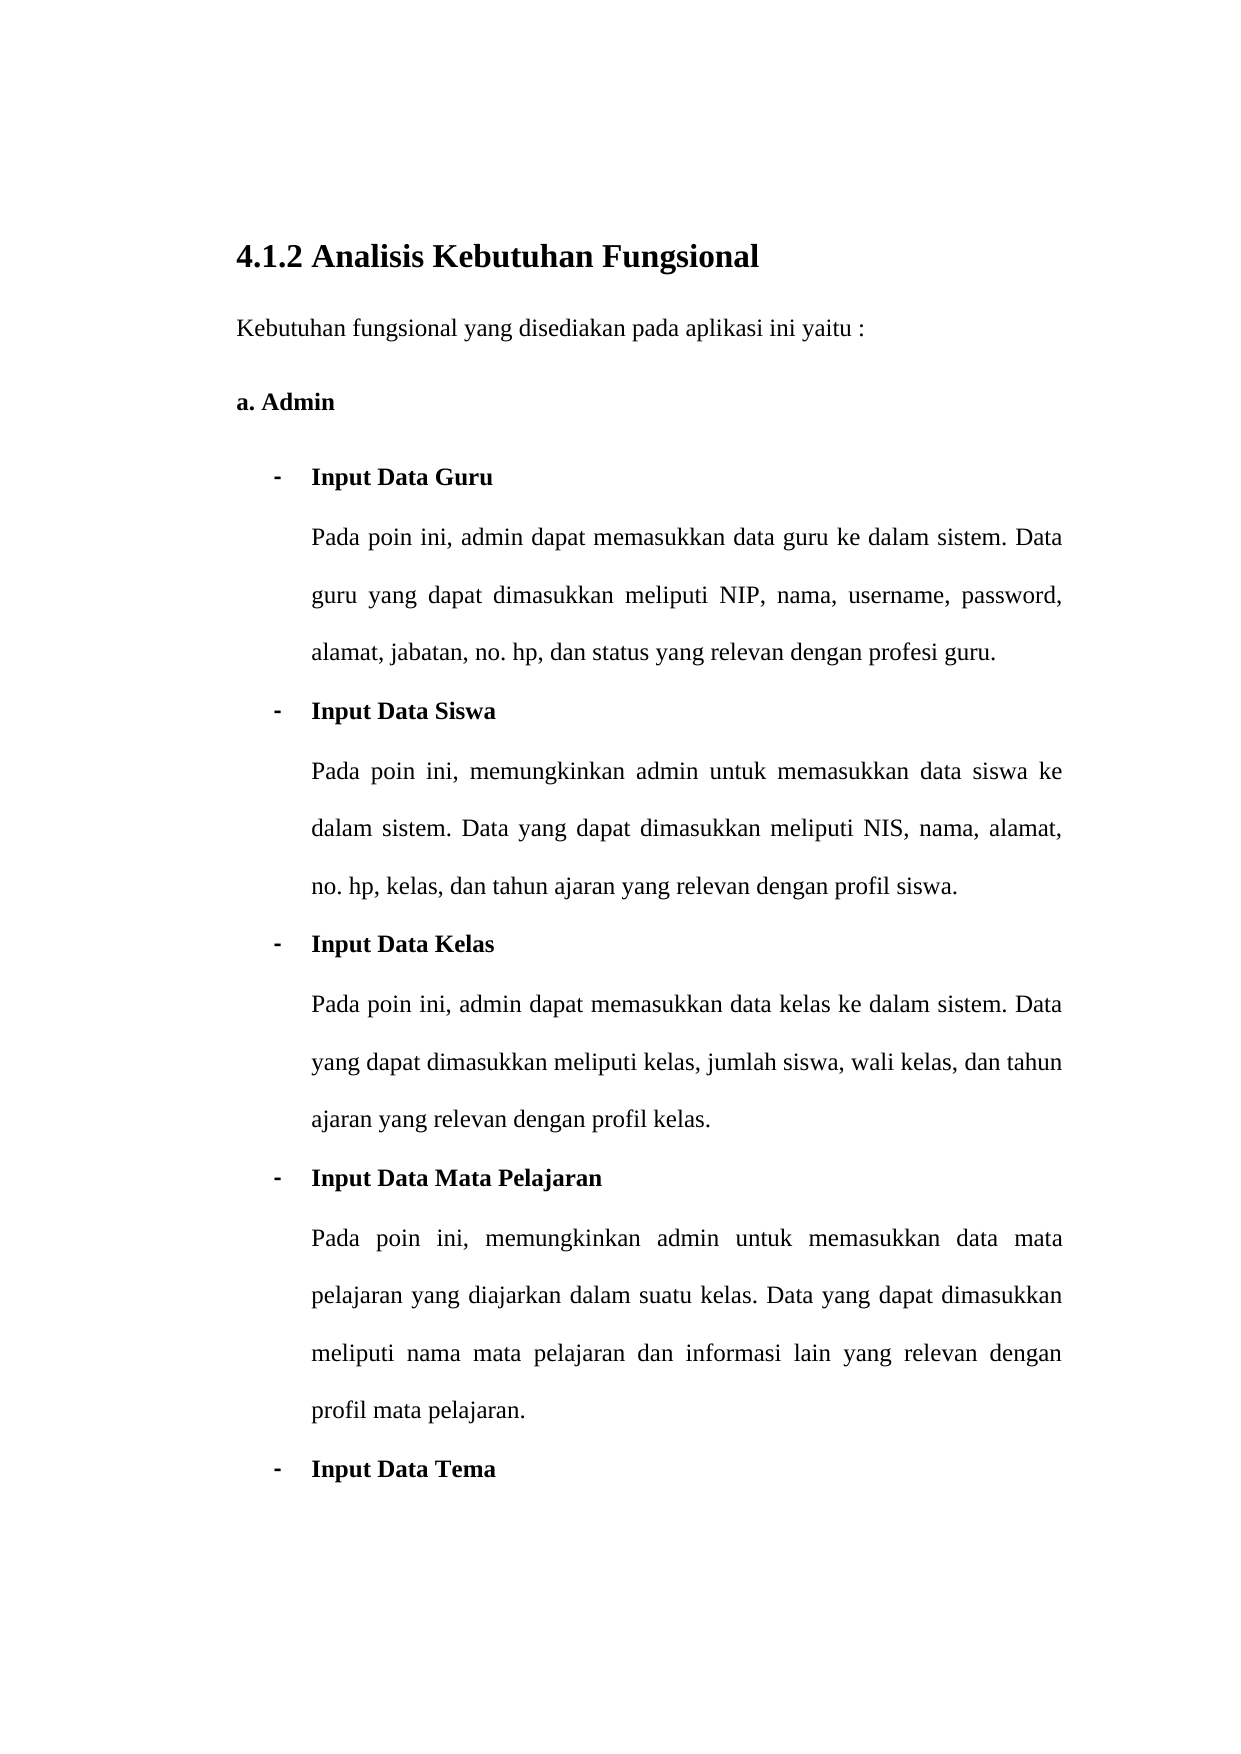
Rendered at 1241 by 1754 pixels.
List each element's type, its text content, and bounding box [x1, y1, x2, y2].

text Kebutuhan fungsional yang disediakan pada aplikasi ini yaitu : [236, 313, 1063, 342]
list Input Data Guru [274, 461, 1063, 492]
list Pada poin ini, memungkinkan admin untuk memasukkan data mata pelajaran yang diajarkan dalam suatu kelas. Data yang dapat dimasukkan meliputi nama mata pelajaran dan informasi lain yang relevan dengan profil mata pelajaran. [311, 1223, 1063, 1424]
list Pada poin ini, admin dapat memasukkan data kelas ke dalam sistem. Data yang dapat dimasukkan meliputi kelas, jumlah siswa, wali kelas, dan tahun ajaran yang relevan dengan profil kelas. [311, 989, 1063, 1133]
subtitle 4.1.2 Analisis Kebutuhan Fungsional [236, 236, 1063, 274]
list Input Data Tema [274, 1453, 1063, 1483]
list Input Data Siswa [274, 695, 1063, 725]
text a. Admin [236, 387, 1063, 416]
list Pada poin ini, admin dapat memasukkan data guru ke dalam sistem. Data guru yang dapat dimasukkan meliputi NIP, nama, username, password, alamat, jabatan, no. hp, dan status yang relevan dengan profesi guru. [311, 522, 1063, 666]
list Input Data Mata Pelajaran [274, 1162, 1063, 1192]
list Pada poin ini, memungkinkan admin untuk memasukkan data siswa ke dalam sistem. Data yang dapat dimasukkan meliputi NIS, nama, alamat, no. hp, kelas, dan tahun ajaran yang relevan dengan profil siswa. [311, 756, 1063, 899]
list Input Data Kelas [274, 928, 1063, 959]
